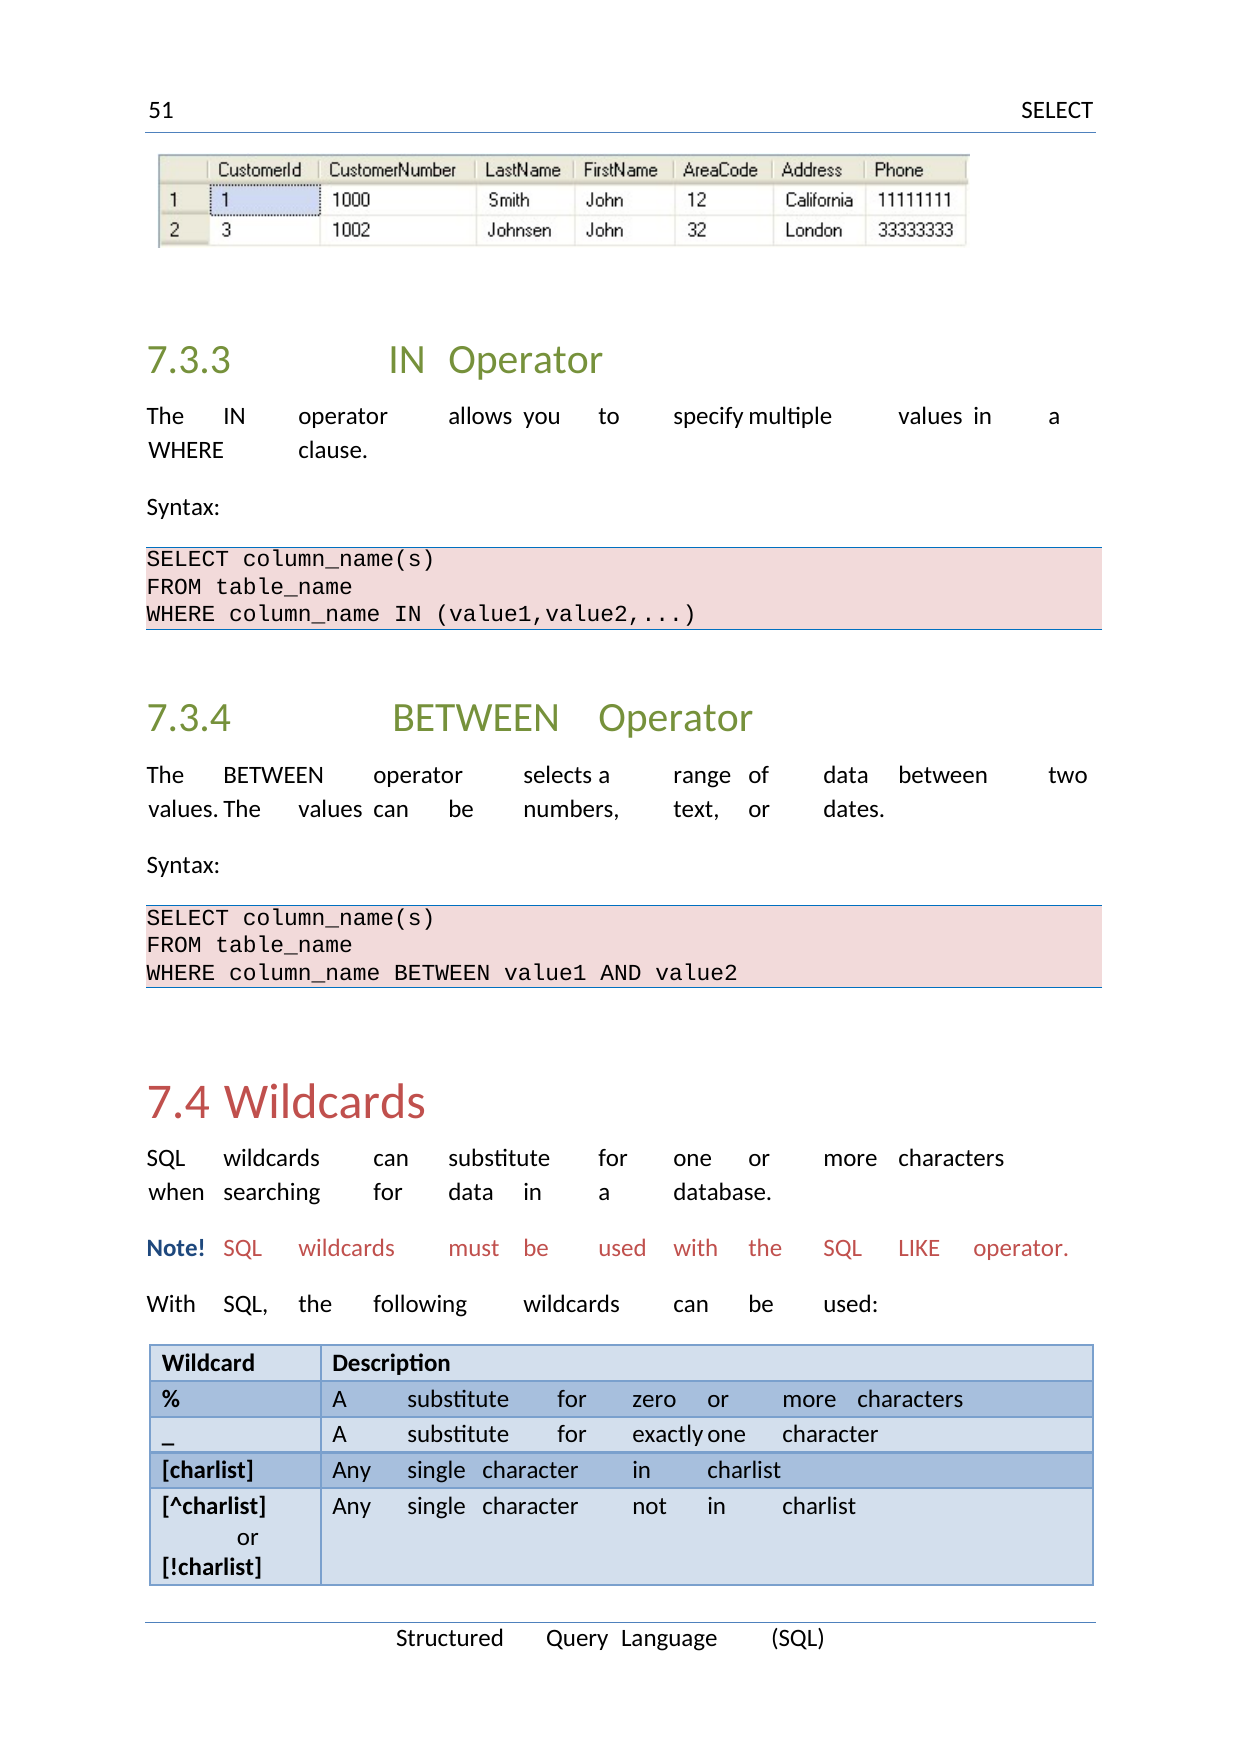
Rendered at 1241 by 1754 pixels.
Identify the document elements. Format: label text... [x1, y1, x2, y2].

table_cell Any single character in charlist [322, 1454, 1092, 1487]
table_cell % [151, 1382, 320, 1416]
text FROM table_name [146, 574, 1102, 601]
table_cell [^charlist] or [!charlist] [151, 1489, 320, 1584]
table_cell A substitute for exactly one character [322, 1418, 1092, 1451]
table_cell [charlist] [151, 1454, 320, 1487]
text SELECT column_name(s) [146, 548, 1102, 574]
table_cell Any single character not in charlist [322, 1489, 1092, 1584]
text The IN operator allows you to specify multiple values in a WHERE clause. [146, 400, 1101, 465]
text With SQL, the following wildcards can be used: [146, 1288, 1101, 1318]
text FROM table_name [146, 933, 1102, 959]
text Note! SQL wildcards must be used with the SQL LIKE operator. [146, 1232, 1102, 1262]
subtitle 7.4 Wildcards [146, 1070, 1102, 1131]
text SQL wildcards can substitute for one or more characters when searching for data in a database. [146, 1142, 1101, 1206]
text Syntax: [146, 491, 1101, 521]
subtitle 7.3.4 BETWEEN Operator [146, 691, 1102, 742]
text WHERE column_name BETWEEN value1 AND value2 [146, 960, 1102, 987]
text Syntax: [146, 849, 1101, 879]
table_cell _ [151, 1418, 320, 1451]
table_header Description [322, 1346, 1092, 1380]
picture [157, 153, 970, 248]
subtitle 7.3.3 IN Operator [146, 333, 1102, 383]
text WHERE column_name IN (value1,value2,...) [146, 602, 1102, 629]
text SELECT column_name(s) [146, 906, 1102, 932]
table_header Wildcard [151, 1346, 320, 1380]
text The BETWEEN operator selects a range of data between two values. The values can be numbers, text, or dates. [146, 759, 1101, 823]
table_cell A substitute for zero or more characters [322, 1382, 1092, 1416]
